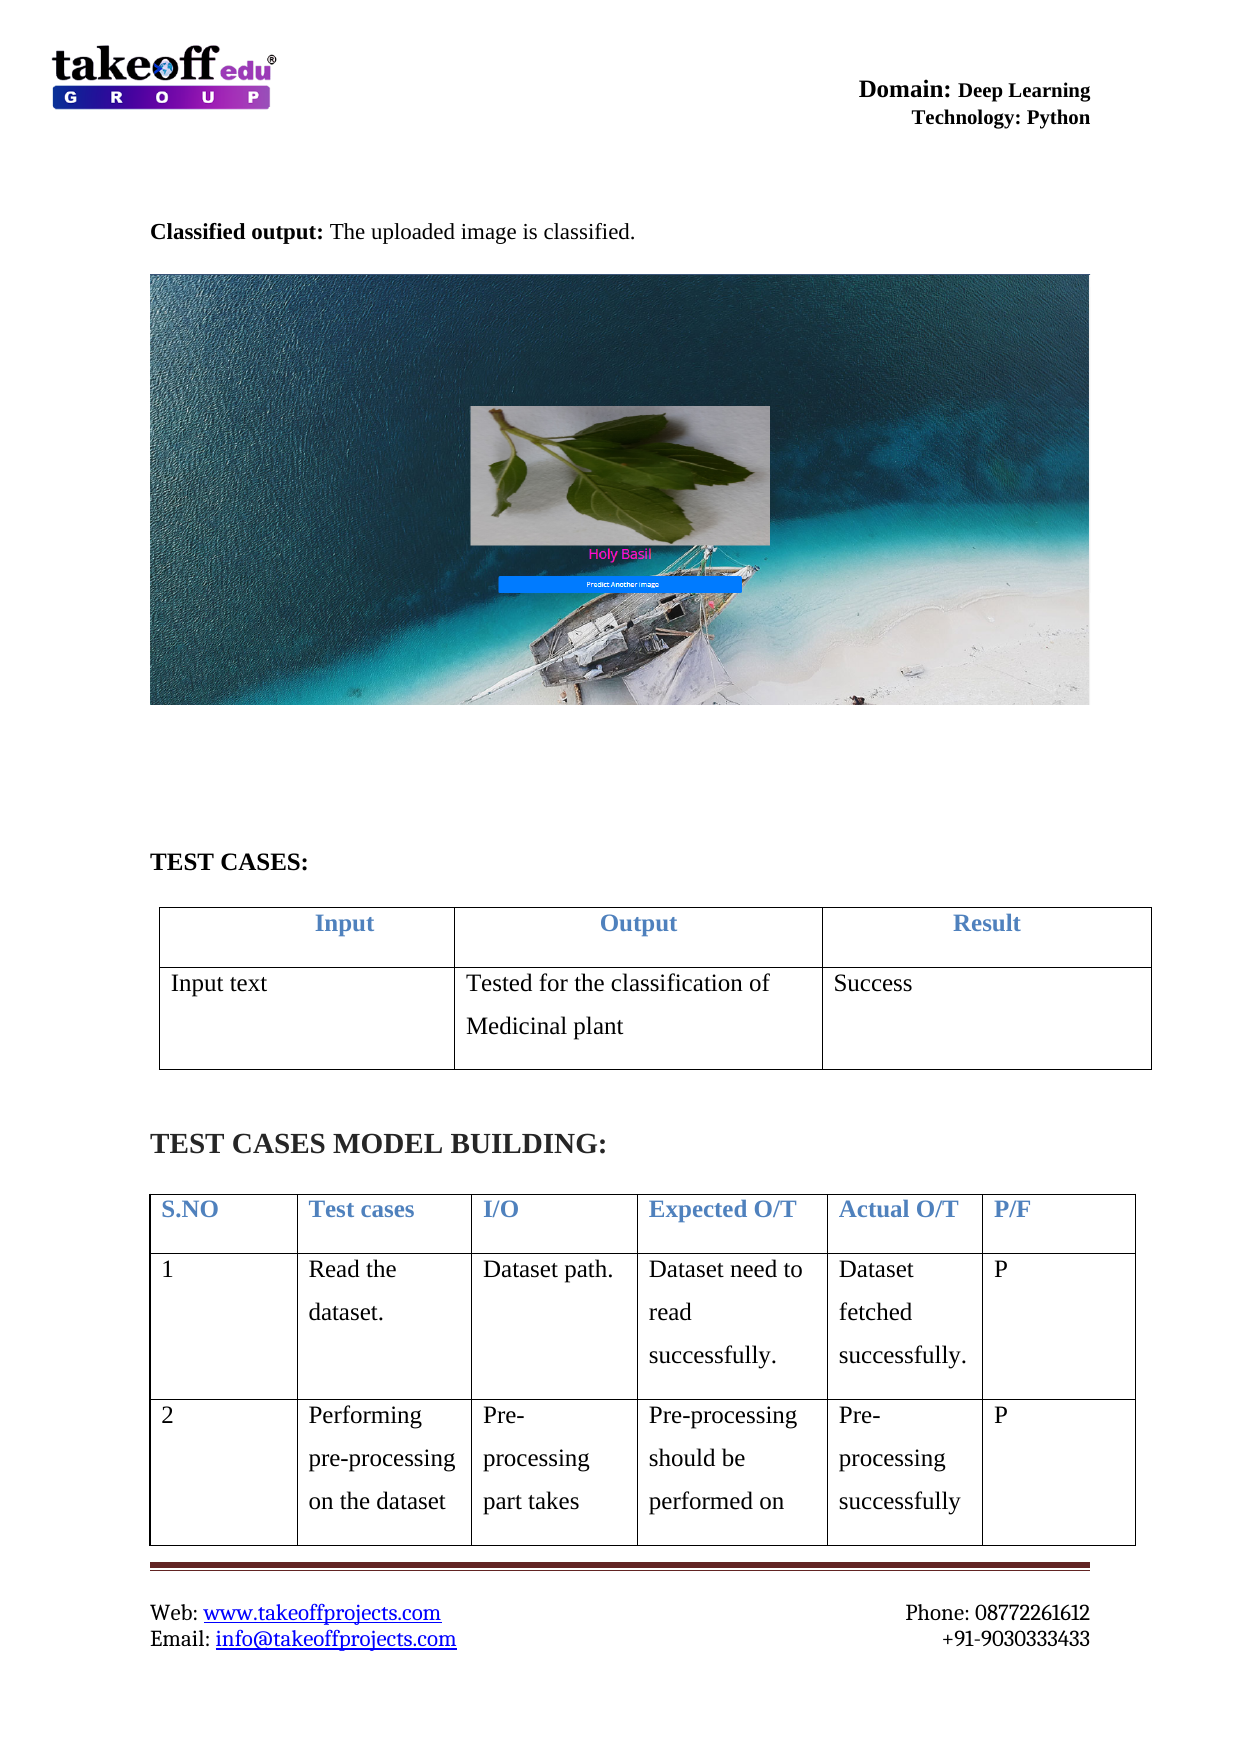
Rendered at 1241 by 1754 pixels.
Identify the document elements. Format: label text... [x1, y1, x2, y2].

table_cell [298, 1400, 471, 1545]
table_header P/F [983, 1195, 1135, 1253]
table_header Result [823, 908, 1151, 967]
table_cell 2 [151, 1400, 297, 1545]
table_header I/O [472, 1195, 637, 1253]
table_header Test cases [298, 1195, 471, 1253]
table_header Expected O/T [638, 1195, 827, 1253]
text TEST CASES MODEL BUILDING: [150, 1126, 1090, 1160]
table_cell P [983, 1400, 1135, 1545]
table_header Output [455, 908, 822, 967]
table_cell P [983, 1254, 1135, 1399]
table_cell Tested for the classification of Medicinal plant [455, 968, 822, 1069]
table_cell Input text [160, 968, 454, 1069]
table_header Input [160, 908, 454, 967]
text Classified output: The uploaded image is classified. [150, 218, 1090, 245]
table_cell Success [823, 968, 1151, 1069]
table_cell Dataset fetched successfully. [828, 1254, 982, 1399]
table_header S.NO [151, 1195, 297, 1253]
picture [49, 41, 279, 118]
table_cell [828, 1400, 982, 1545]
table_cell 1 [151, 1254, 297, 1399]
table_cell Dataset need to read successfully. [638, 1254, 827, 1399]
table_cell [638, 1400, 827, 1545]
table_cell Read the dataset. [298, 1254, 471, 1399]
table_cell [472, 1400, 637, 1545]
table_cell Dataset path. [472, 1254, 637, 1399]
picture [150, 274, 1091, 705]
table_header Actual O/T [828, 1195, 982, 1253]
text TEST CASES: [150, 847, 1090, 876]
